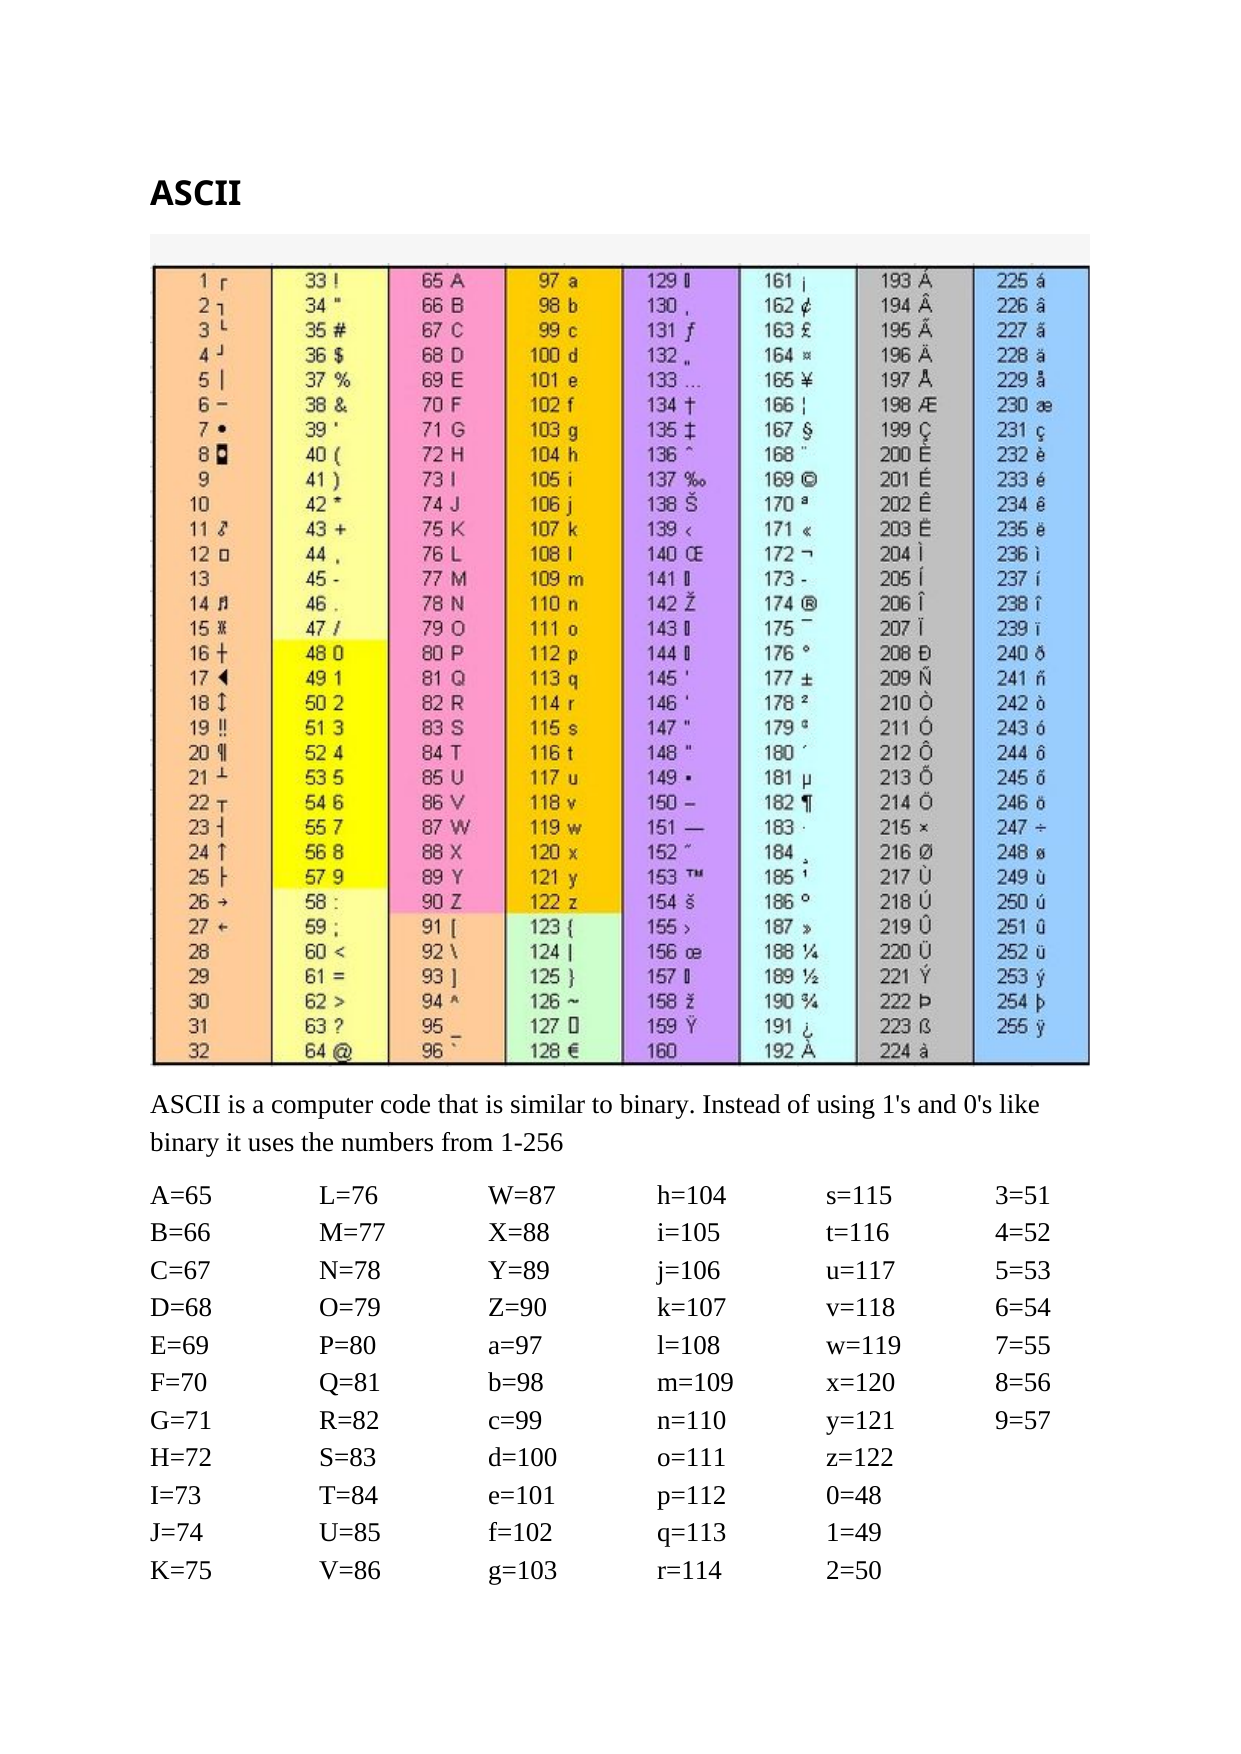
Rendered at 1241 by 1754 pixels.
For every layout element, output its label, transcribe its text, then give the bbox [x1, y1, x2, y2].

text Y=89 [488, 1248, 583, 1285]
text t=116 [826, 1210, 921, 1248]
text n=110 [657, 1398, 752, 1435]
text f=102 [488, 1510, 583, 1548]
text ASCII [150, 169, 1090, 216]
text m=109 [657, 1360, 752, 1398]
text K=75 [150, 1548, 245, 1585]
text O=79 [319, 1285, 414, 1323]
text E=69 [150, 1323, 245, 1360]
text p=112 [657, 1473, 752, 1510]
text i=105 [657, 1210, 752, 1248]
text 5=53 [995, 1248, 1090, 1285]
text S=83 [319, 1435, 414, 1473]
text 4=52 [995, 1210, 1090, 1248]
text h=104 [657, 1173, 752, 1210]
text H=72 [150, 1435, 245, 1473]
text Z=90 [488, 1285, 583, 1323]
text F=70 [150, 1360, 245, 1398]
text d=100 [488, 1435, 583, 1473]
text J=74 [150, 1510, 245, 1548]
text N=78 [319, 1248, 414, 1285]
text R=82 [319, 1398, 414, 1435]
text r=114 [657, 1548, 752, 1585]
text w=119 [826, 1323, 921, 1360]
text B=66 [150, 1210, 245, 1248]
text u=117 [826, 1248, 921, 1285]
text 8=56 [995, 1360, 1090, 1398]
text 0=48 [826, 1473, 921, 1510]
text z=122 [826, 1435, 921, 1473]
text Q=81 [319, 1360, 414, 1398]
text U=85 [319, 1510, 414, 1548]
text V=86 [319, 1548, 414, 1585]
text L=76 [319, 1173, 414, 1210]
text D=68 [150, 1285, 245, 1323]
text M=77 [319, 1210, 414, 1248]
text x=120 [826, 1360, 921, 1398]
text v=118 [826, 1285, 921, 1323]
text q=113 [657, 1510, 752, 1548]
text a=97 [488, 1323, 583, 1360]
text o=111 [657, 1435, 752, 1473]
text b=98 [488, 1360, 583, 1398]
text G=71 [150, 1398, 245, 1435]
text l=108 [657, 1323, 752, 1360]
text e=101 [488, 1473, 583, 1510]
text s=115 [826, 1173, 921, 1210]
text 7=55 [995, 1323, 1090, 1360]
text 2=50 [826, 1548, 921, 1585]
text P=80 [319, 1323, 414, 1360]
text ASCII is a computer code that is similar to binary. Instead of using 1's and 0's like binary it uses the numbers from 1-256 [150, 1082, 1090, 1157]
text T=84 [319, 1473, 414, 1510]
text C=67 [150, 1248, 245, 1285]
text A=65 [150, 1173, 245, 1210]
text k=107 [657, 1285, 752, 1323]
text c=99 [488, 1398, 583, 1435]
picture [150, 263, 1090, 1067]
text y=121 [826, 1398, 921, 1435]
text 9=57 [995, 1398, 1090, 1435]
text W=87 [488, 1173, 583, 1210]
text 6=54 [995, 1285, 1090, 1323]
text X=88 [488, 1210, 583, 1248]
text j=106 [657, 1248, 752, 1285]
text 3=51 [995, 1173, 1090, 1210]
text 1=49 [826, 1510, 921, 1548]
text g=103 [488, 1548, 583, 1585]
text I=73 [150, 1473, 245, 1510]
